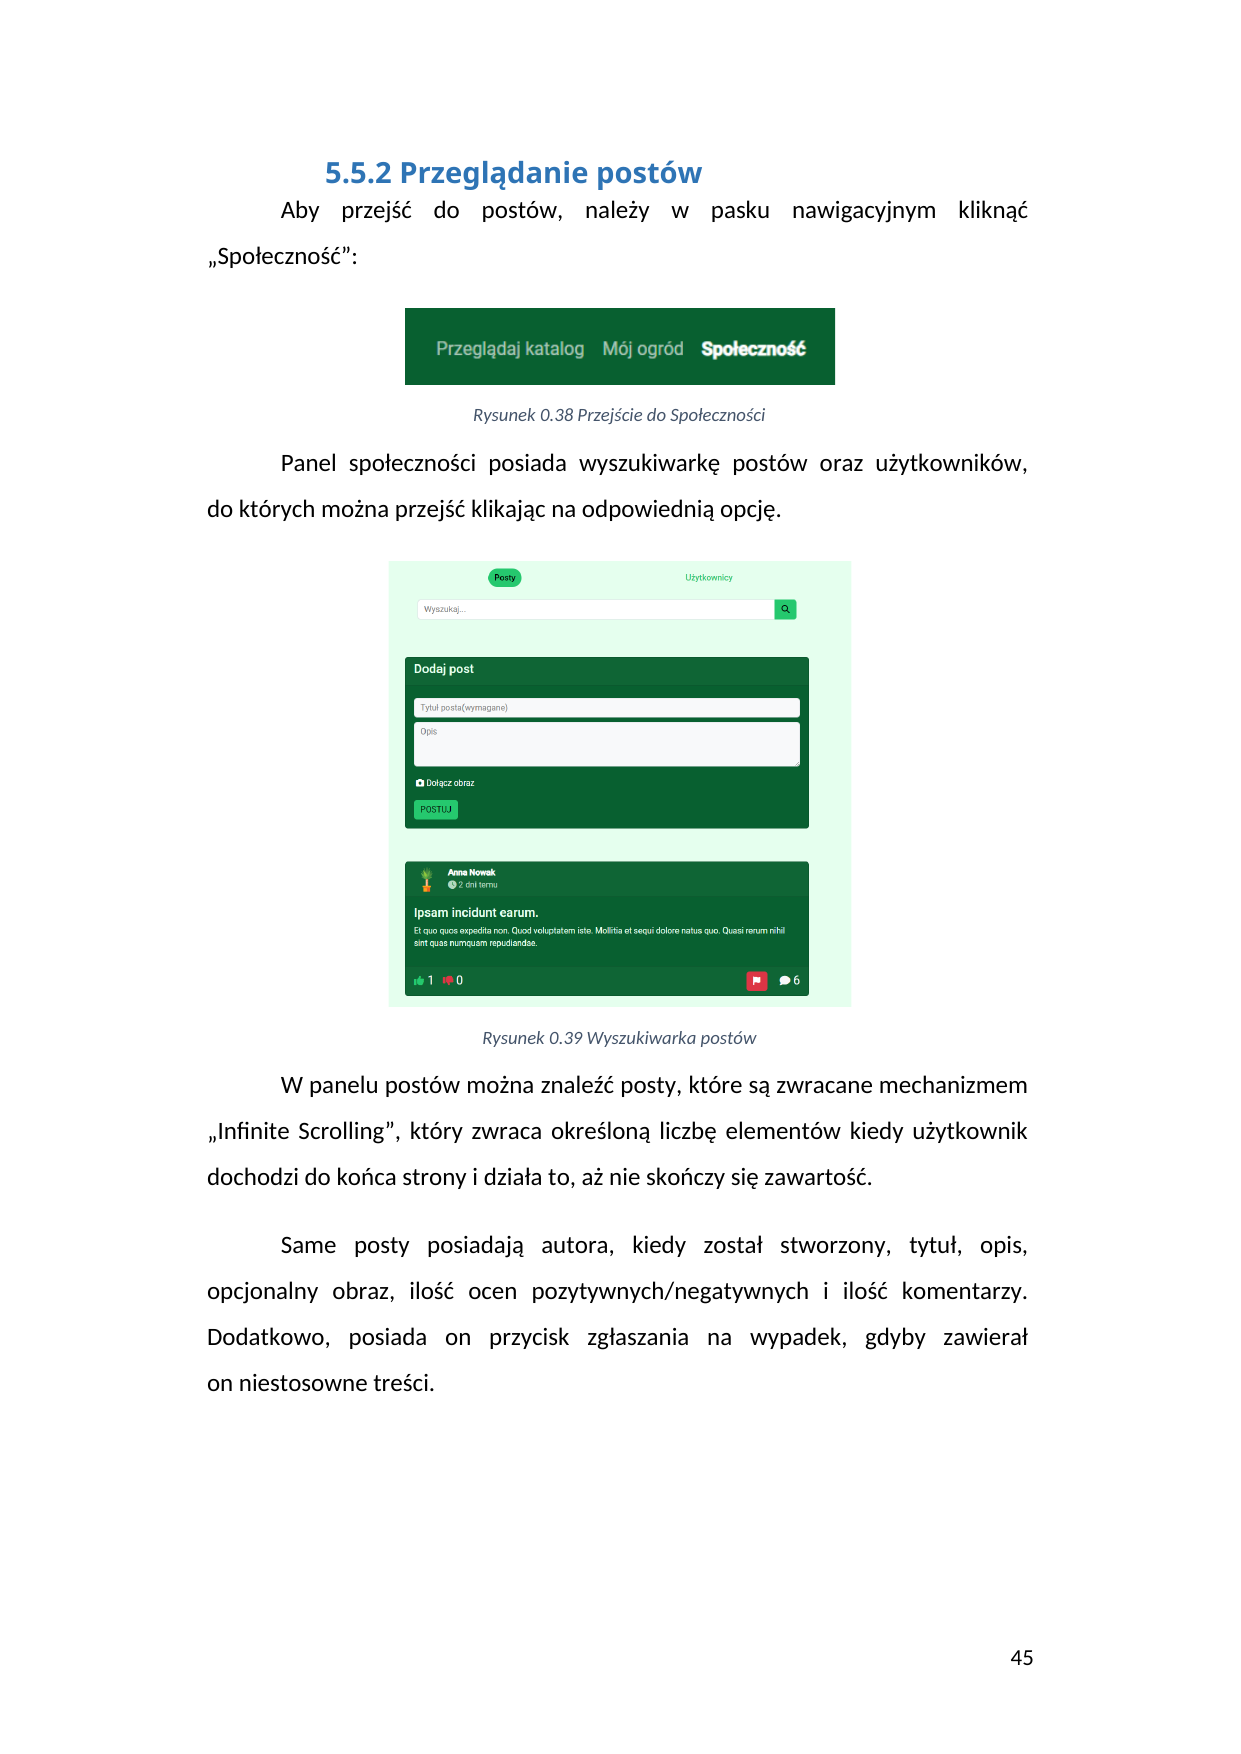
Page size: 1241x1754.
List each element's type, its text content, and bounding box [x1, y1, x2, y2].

picture [405, 308, 836, 385]
subtitle Przeglądanie postów [295, 152, 1033, 192]
text W panelu postów można znaleźć posty, które są zwracane mechanizmem „Infinite Scrolling”, który zwraca określoną liczbę elementów kiedy użytkownik dochodzi do końca strony i działa to, aż nie skończy się zawartość. [207, 1069, 1029, 1192]
text Aby przejść do postów, należy w pasku nawigacyjnym kliknąć „Społeczność”: [207, 195, 1029, 271]
picture [388, 561, 852, 1007]
text Panel społeczności posiada wyszukiwarkę postów oraz użytkowników, do których można przejść klikając na odpowiednią opcję. [207, 447, 1029, 523]
text Same posty posiadają autora, kiedy został stworzony, tytuł, opis, opcjonalny obraz, ilość ocen pozytywnych/negatywnych i ilość komentarzy. Dodatkowo, posiada on przycisk zgłaszania na wypadek, gdyby zawierał on niestosowne treści. [207, 1229, 1029, 1397]
